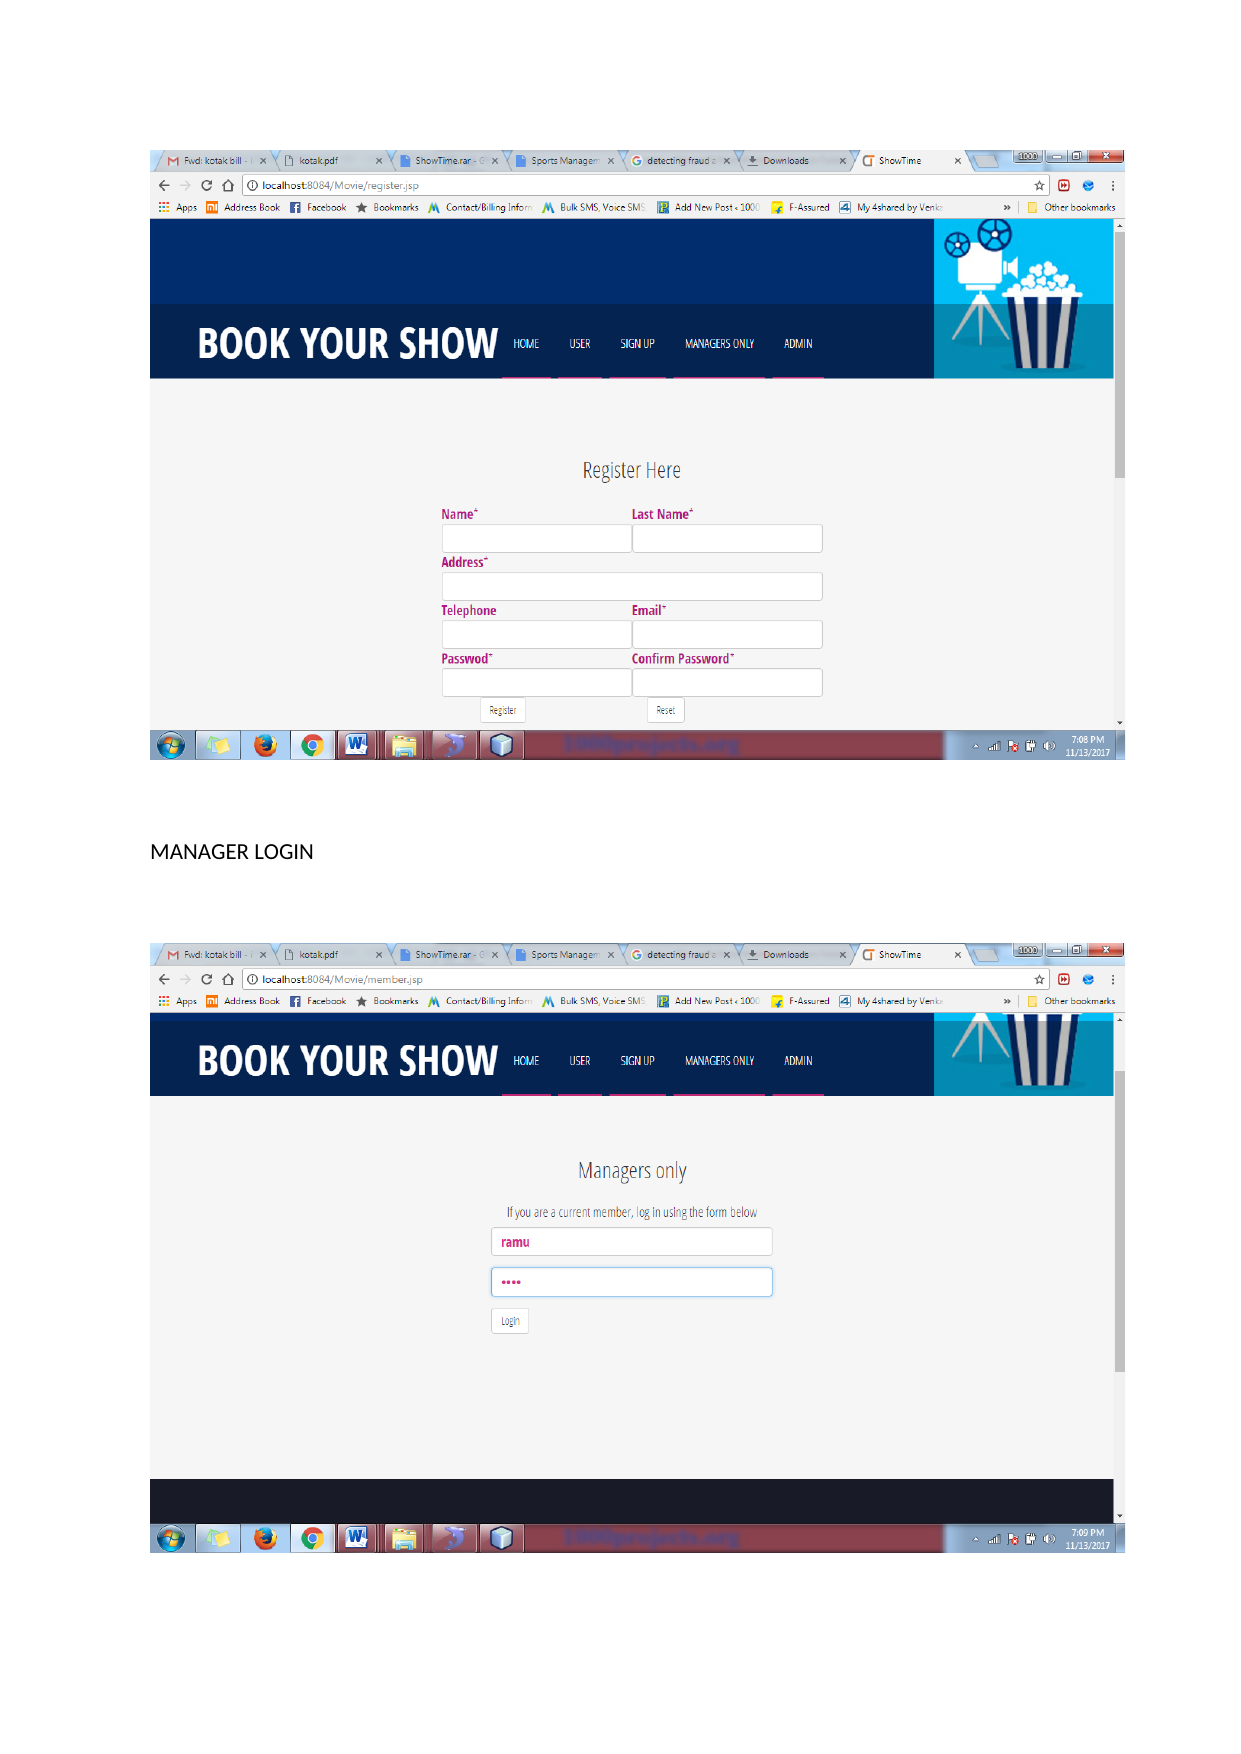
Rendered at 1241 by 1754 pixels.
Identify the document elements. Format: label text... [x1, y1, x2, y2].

picture [150, 943, 1125, 1553]
text MANAGER LOGIN [150, 837, 1090, 865]
picture [150, 150, 1125, 760]
